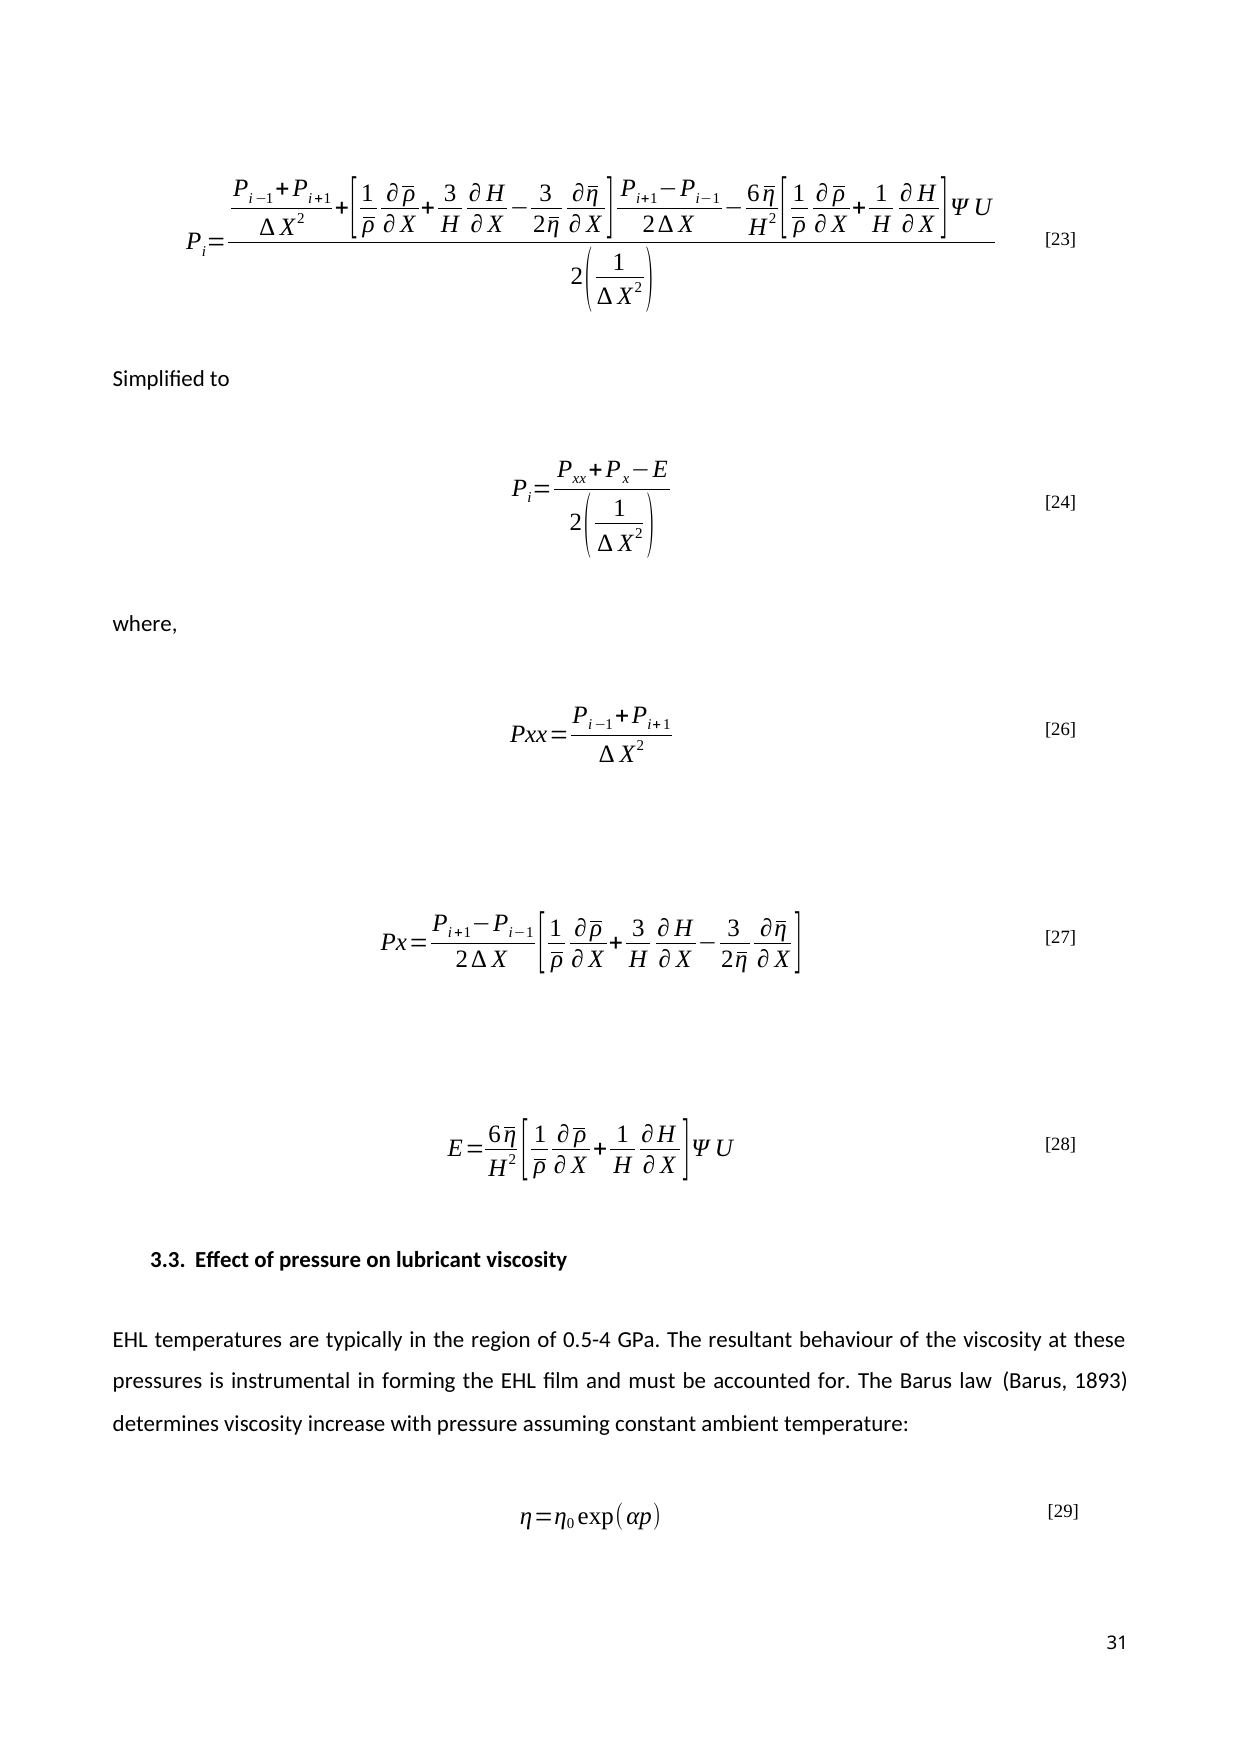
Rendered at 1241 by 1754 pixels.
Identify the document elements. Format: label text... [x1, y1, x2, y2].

table_header [148, 677, 1033, 793]
text Simplified to [112, 364, 1128, 392]
table_header [148, 885, 1033, 1000]
text where, [112, 609, 1128, 638]
table_header [24] [1034, 431, 1093, 584]
table_header [148, 431, 1033, 584]
table_header [23] [1034, 150, 1093, 339]
text EHL temperatures are typically in the region of 0.5-4 GPa. The resultant behaviour of the viscosity at these pressures is instrumental in forming the EHL film and must be accounted for. The Barus law determines viscosity increase with pressure assuming constant ambient temperature: [112, 1325, 1128, 1437]
table_header [27] [1034, 885, 1093, 1000]
subtitle Effect of pressure on lubricant viscosity [150, 1245, 1128, 1273]
table_header [26] [1034, 677, 1093, 793]
table_header [29] [1034, 1476, 1093, 1558]
table_header [28] [1034, 1092, 1093, 1208]
table_header [148, 150, 1033, 339]
table_header [148, 1092, 1033, 1208]
table_header [148, 1476, 1033, 1558]
